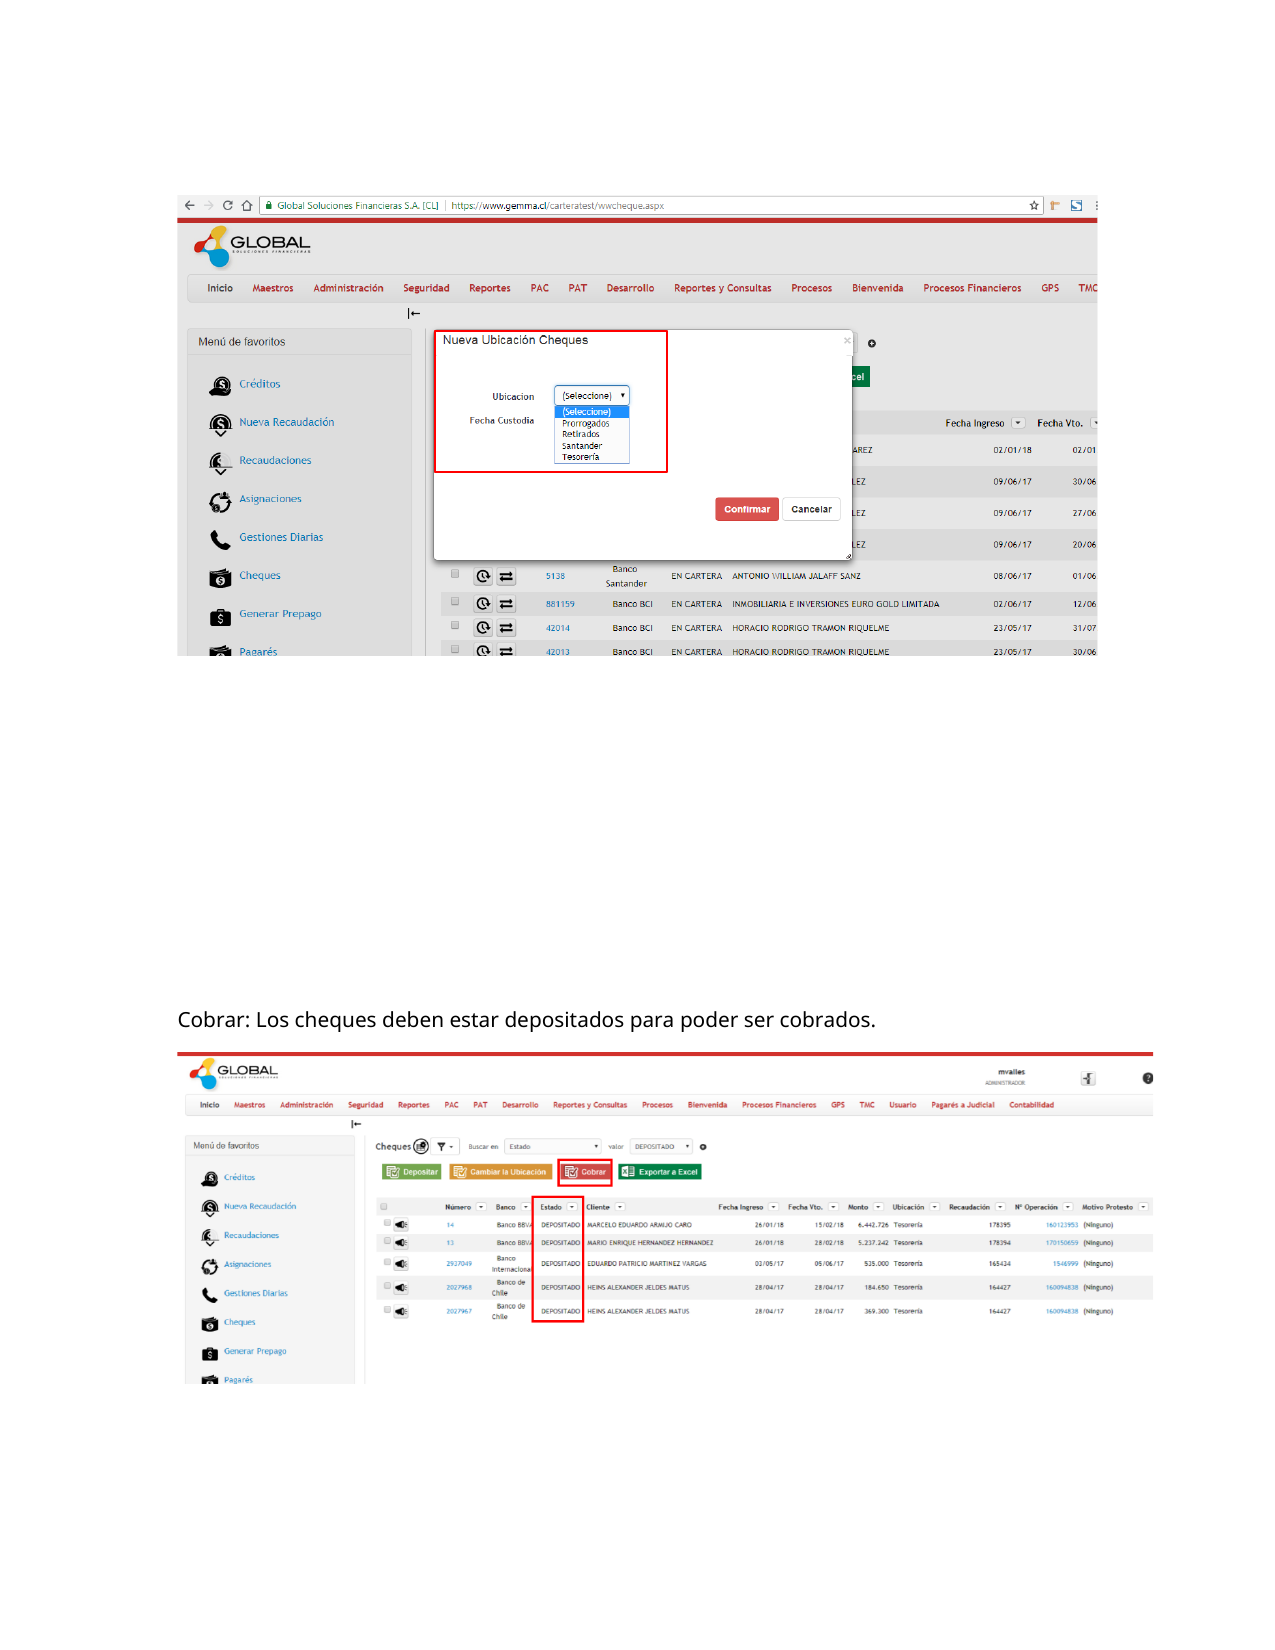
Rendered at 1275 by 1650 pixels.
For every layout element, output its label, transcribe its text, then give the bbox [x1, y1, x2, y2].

picture [177, 195, 1098, 656]
picture [177, 1052, 1154, 1384]
text Cobrar: Los cheques deben estar depositados para poder ser cobrados. [177, 1005, 1098, 1033]
